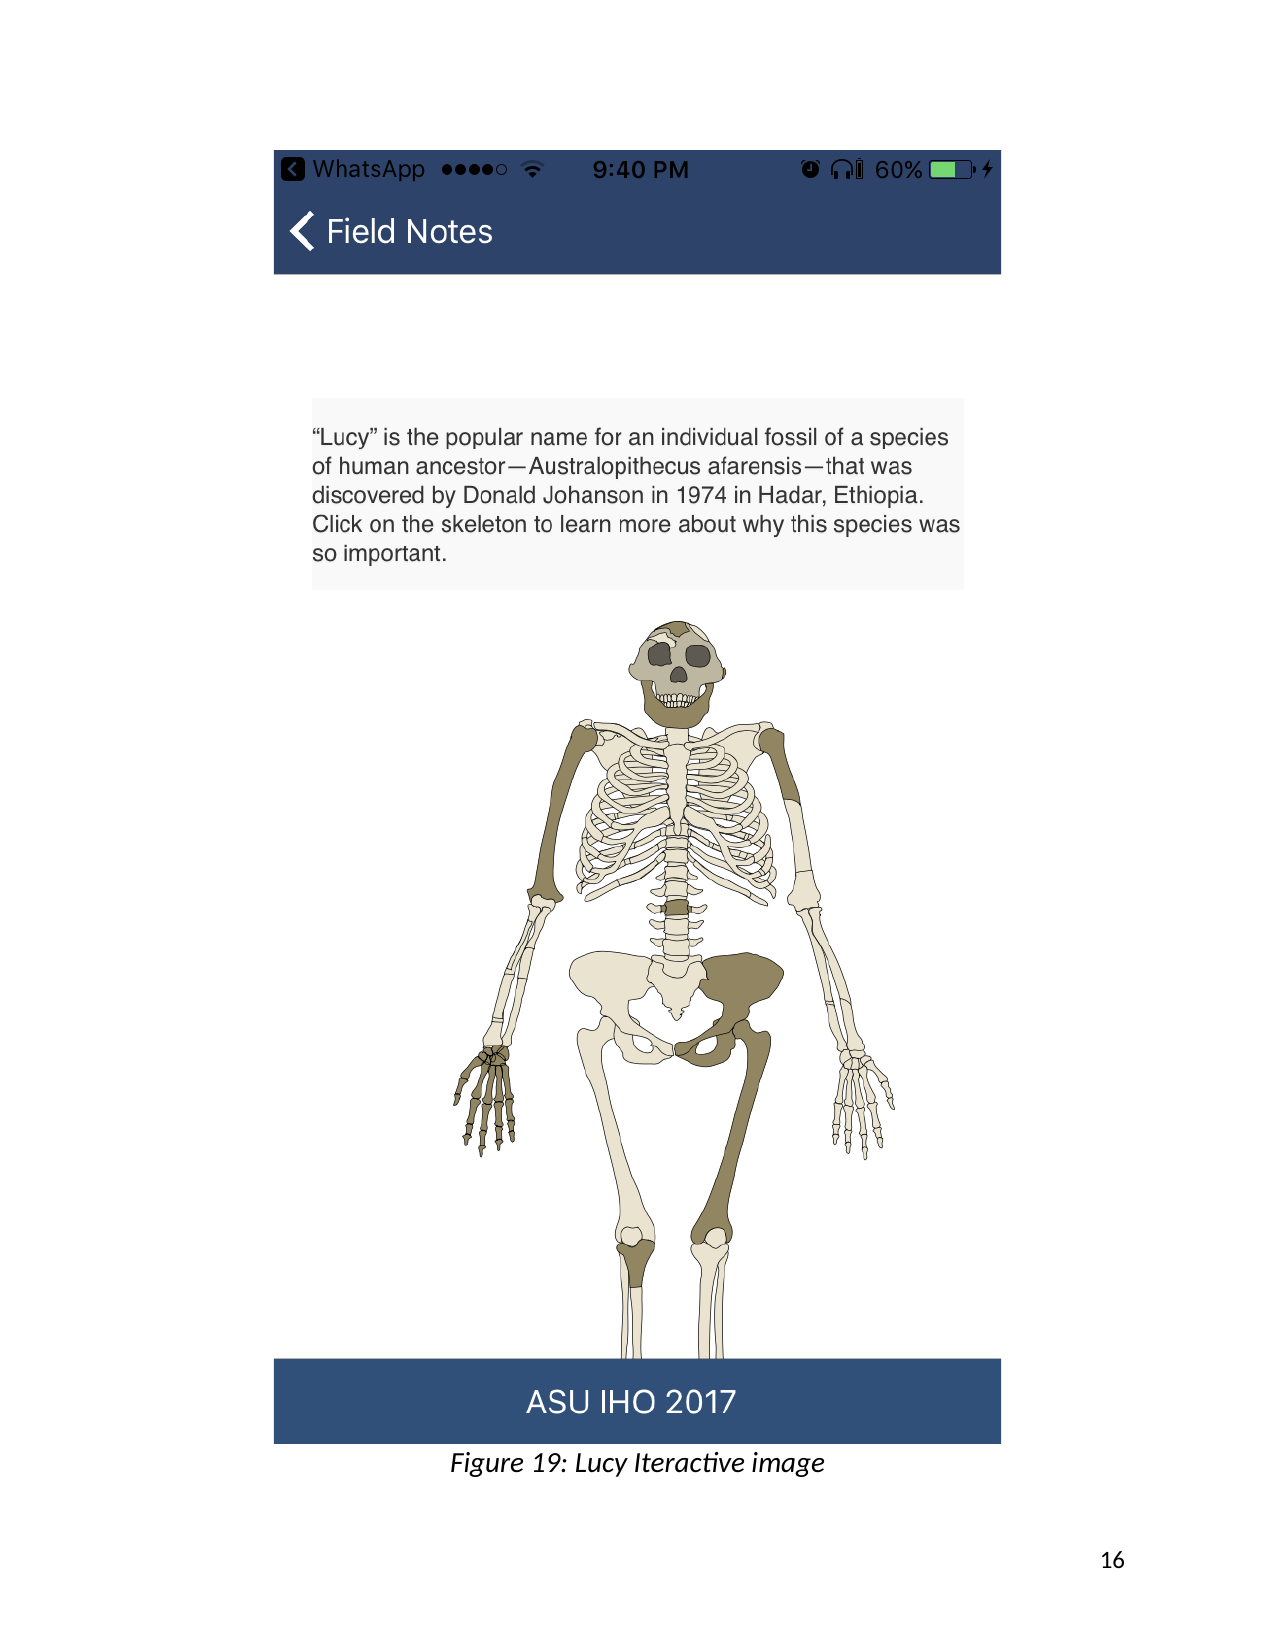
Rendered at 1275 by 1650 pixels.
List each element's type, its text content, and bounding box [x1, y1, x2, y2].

text Figure 19: Lucy Iteractive image [150, 1444, 1125, 1480]
picture [273, 150, 1002, 1444]
